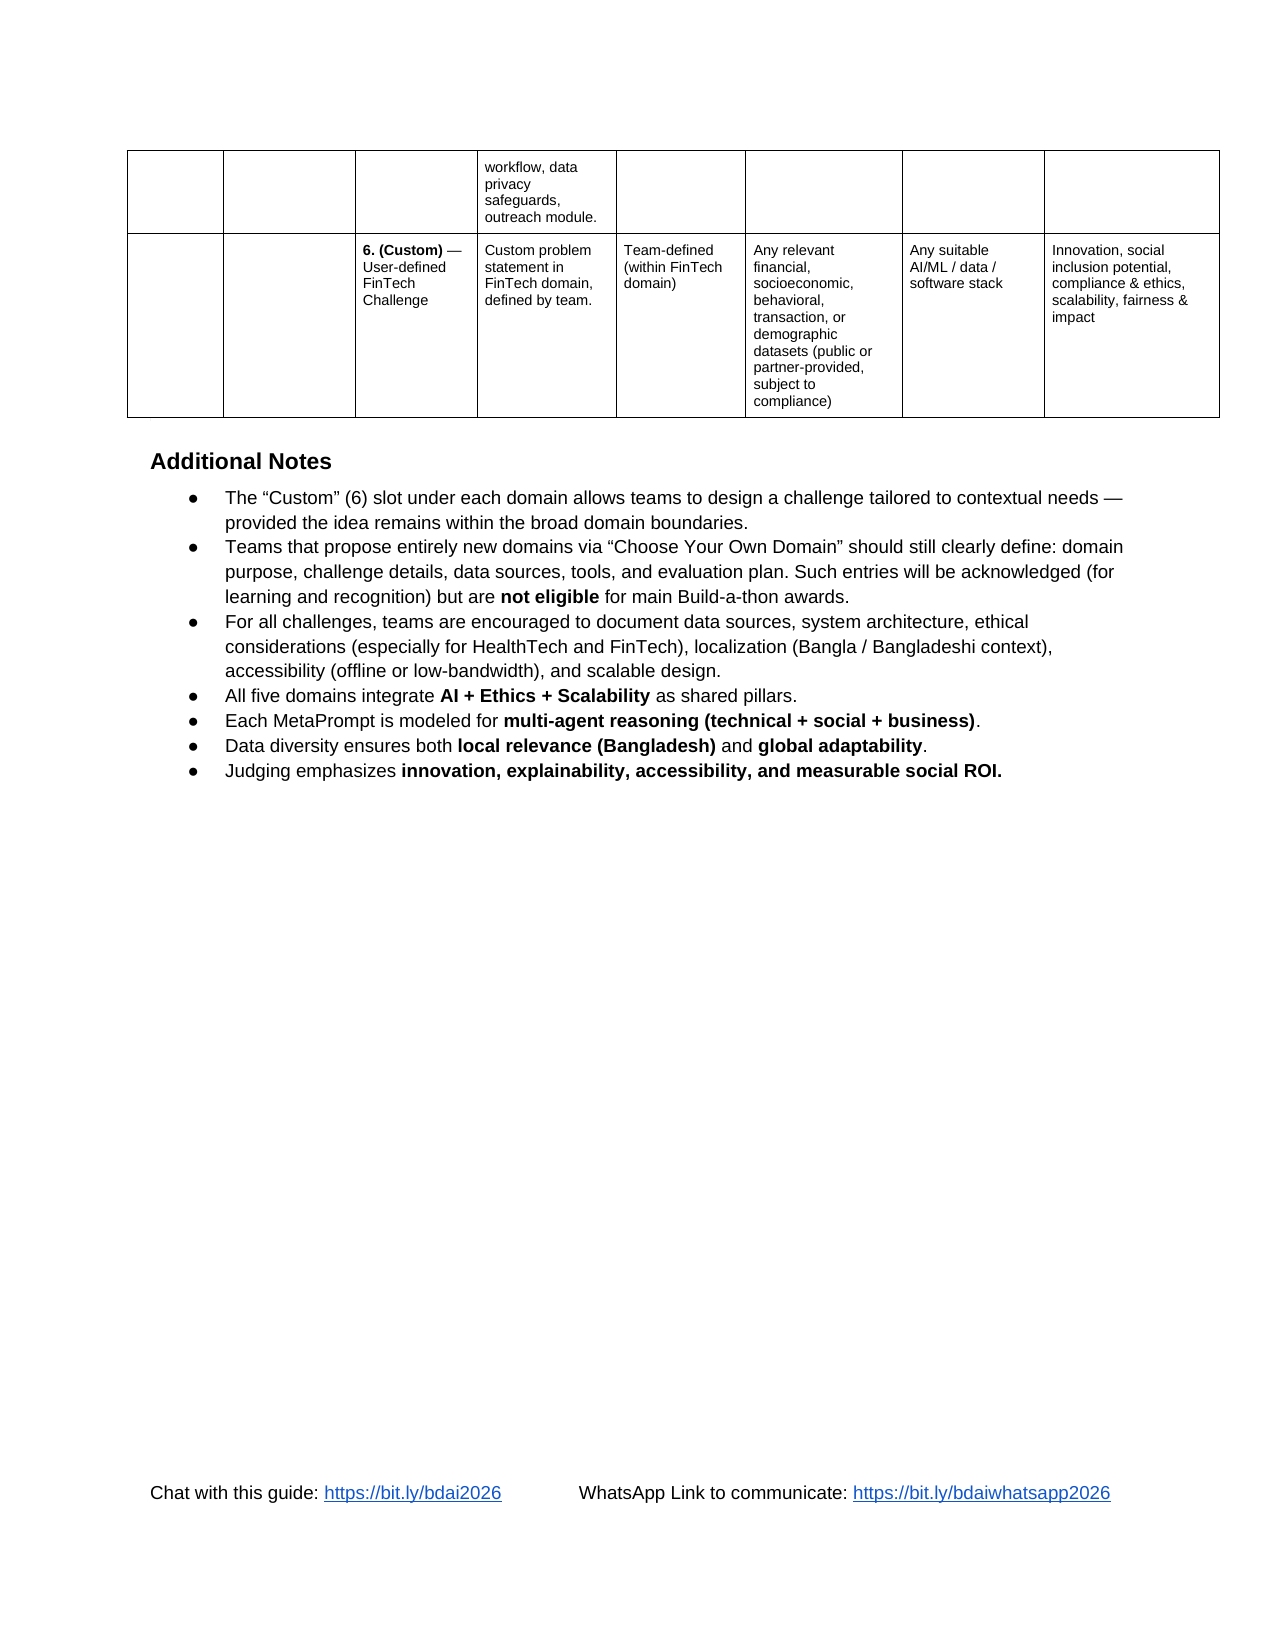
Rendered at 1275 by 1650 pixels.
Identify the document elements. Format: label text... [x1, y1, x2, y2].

table_cell Any suitable AI/ML / data / software stack [903, 234, 1044, 417]
table_cell [224, 234, 355, 417]
table_cell 6. (Custom) — User-defined FinTech Challenge [356, 234, 477, 417]
table_cell [224, 151, 355, 233]
list For all challenges, teams are encouraged to document data sources, system architecture, ethical considerations (especially for HealthTech and FinTech), localization (Bangla / Bangladeshi context), accessibility (offline or low-bandwidth), and scalable design. [187, 611, 1125, 682]
table_cell [128, 151, 223, 233]
list Judging emphasizes innovation, explainability, accessibility, and measurable social ROI. [187, 759, 1125, 781]
list All five domains integrate AI + Ethics + Scalability as shared pillars. [187, 685, 1125, 707]
list Teams that propose entirely new domains via “Choose Your Own Domain” should still clearly define: domain purpose, challenge details, data sources, tools, and evaluation plan. Such entries will be acknowledged (for learning and recognition) but are not eligible for main Build-a-thon awards. [187, 536, 1125, 607]
table_cell Innovation, social inclusion potential, compliance & ethics, scalability, fairness & impact [1045, 234, 1219, 417]
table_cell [1045, 151, 1219, 233]
list Each MetaPrompt is modeled for multi-agent reasoning (technical + social + business). [187, 710, 1125, 731]
list Data diversity ensures both local relevance (Bangladesh) and global adaptability. [187, 734, 1125, 756]
list The “Custom” (6) slot under each domain allows teams to design a challenge tailored to contextual needs — provided the idea remains within the broad domain boundaries. [187, 487, 1125, 533]
table_cell Custom problem statement in FinTech domain, defined by team. [478, 234, 616, 417]
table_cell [478, 151, 616, 233]
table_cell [746, 151, 902, 233]
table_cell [903, 151, 1044, 233]
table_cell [617, 151, 745, 233]
table_cell Any relevant financial, socioeconomic, behavioral, transaction, or demographic datasets (public or partner-provided, subject to compliance) [746, 234, 902, 417]
table_cell Team-defined (within FinTech domain) [617, 234, 745, 417]
text Additional Notes [150, 448, 1125, 474]
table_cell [356, 151, 477, 233]
table_cell [128, 234, 223, 417]
